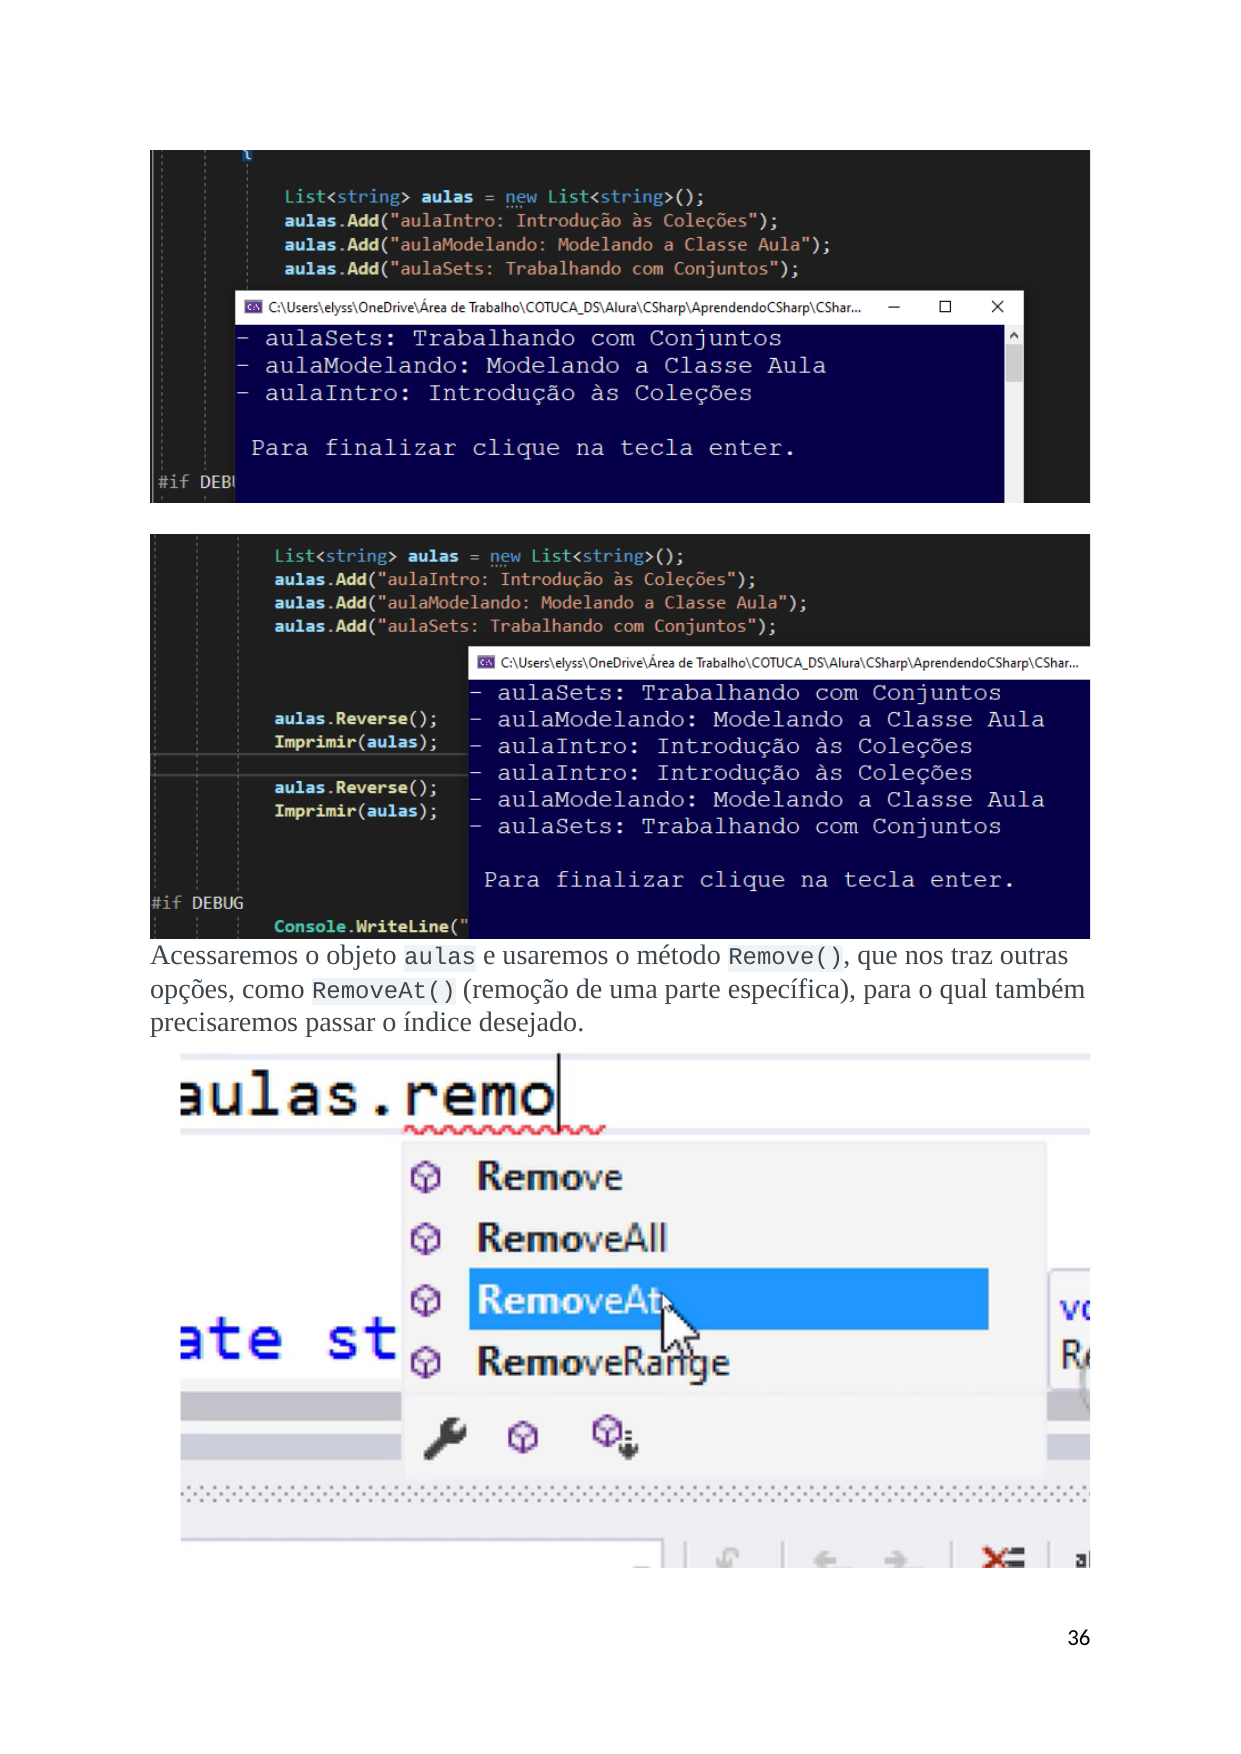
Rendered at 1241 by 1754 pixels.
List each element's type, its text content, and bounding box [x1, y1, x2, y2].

text Acessaremos o objeto aulas e usaremos o método Remove(), que nos traz outras opções, como RemoveAt() (remoção de uma parte específica), para o qual também precisaremos passar o índice desejado. [150, 939, 1090, 1037]
picture [150, 150, 1091, 503]
picture [150, 534, 1091, 939]
picture [150, 1037, 1091, 1568]
